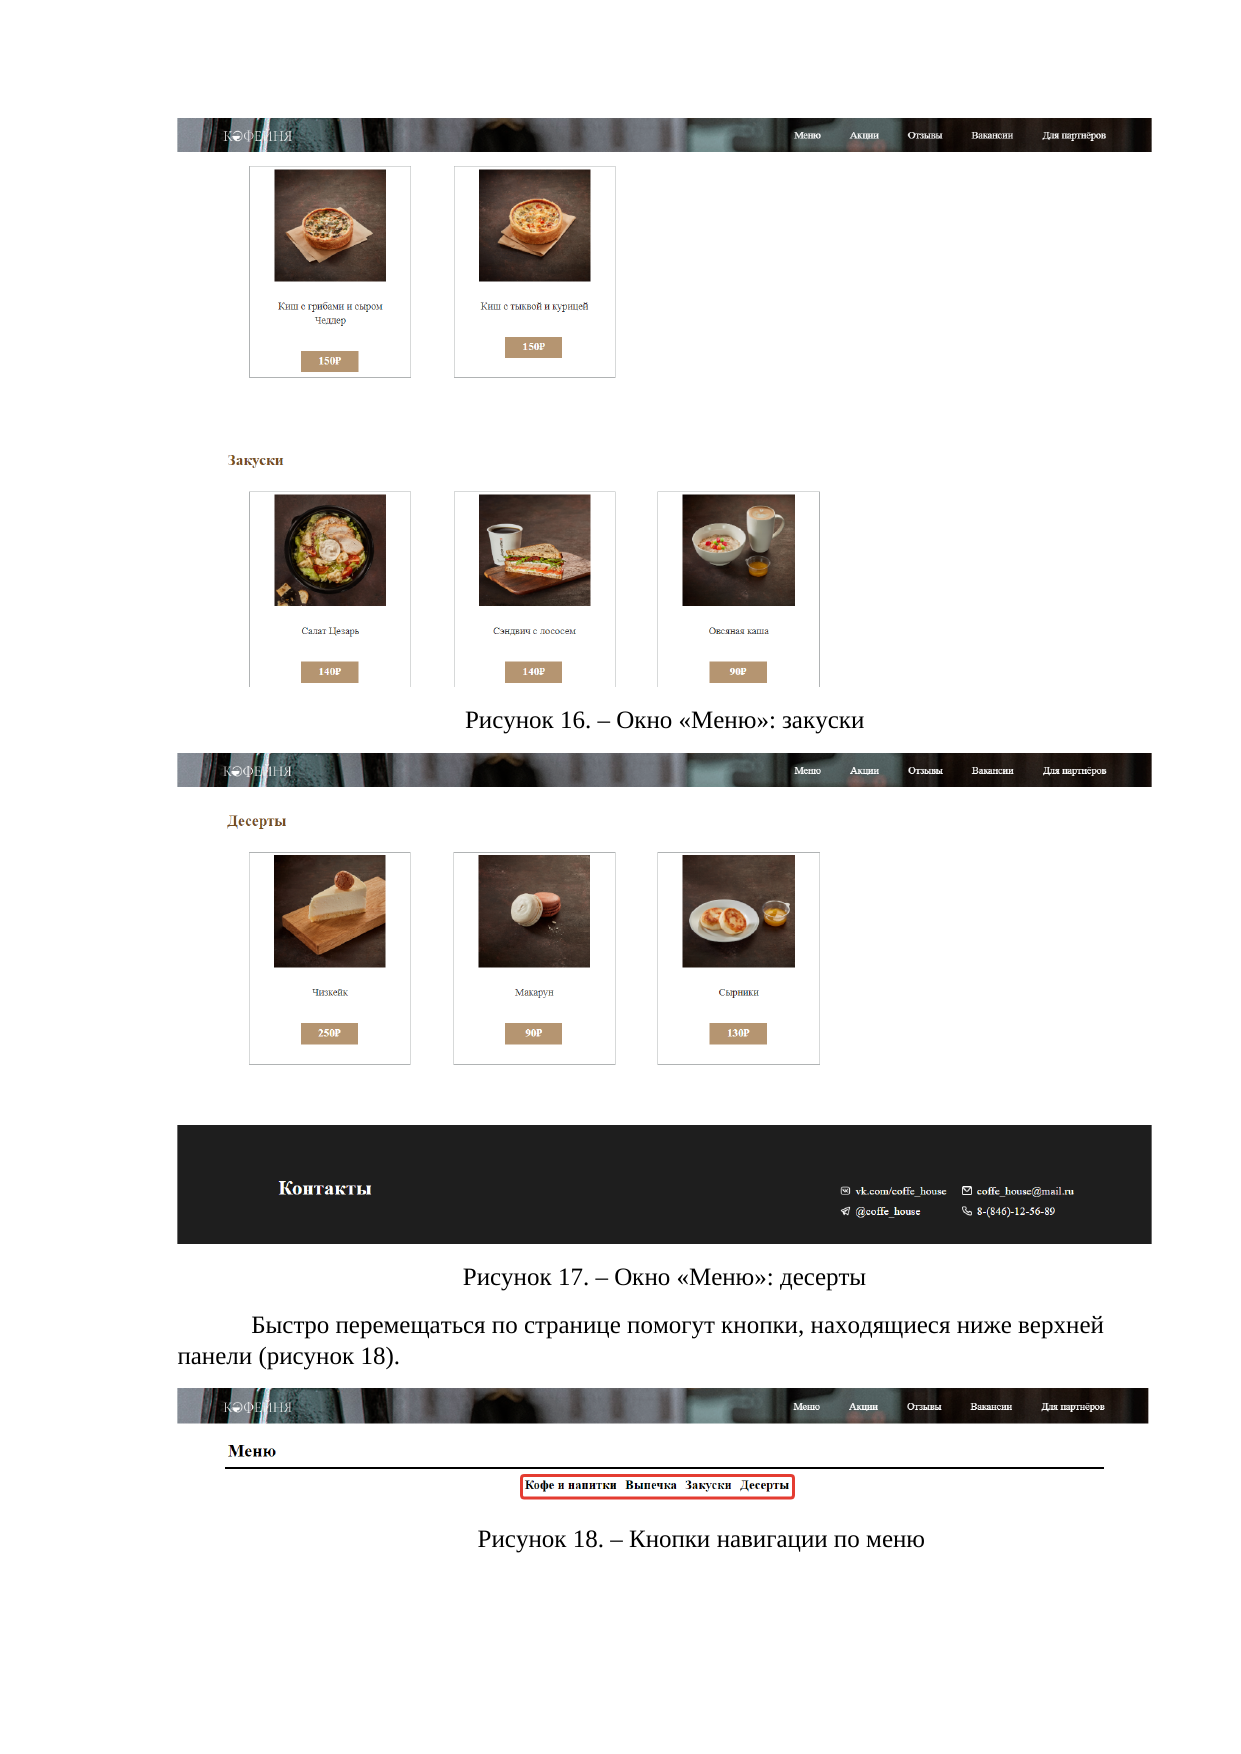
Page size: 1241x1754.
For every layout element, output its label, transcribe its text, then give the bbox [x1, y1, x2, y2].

picture [177, 753, 1152, 1244]
picture [177, 1388, 1149, 1506]
text Рисунок 18. – Кнопки навигации по меню [177, 1524, 1152, 1553]
text Рисунок 16. – Окно «Меню»: закуски [177, 705, 1152, 734]
text Рисунок 17. – Окно «Меню»: десерты [177, 1262, 1152, 1291]
text Быстро перемещаться по странице помогут кнопки, находящиеся ниже верхней панели (рисунок 18). [177, 1310, 1152, 1370]
picture [177, 118, 1152, 687]
